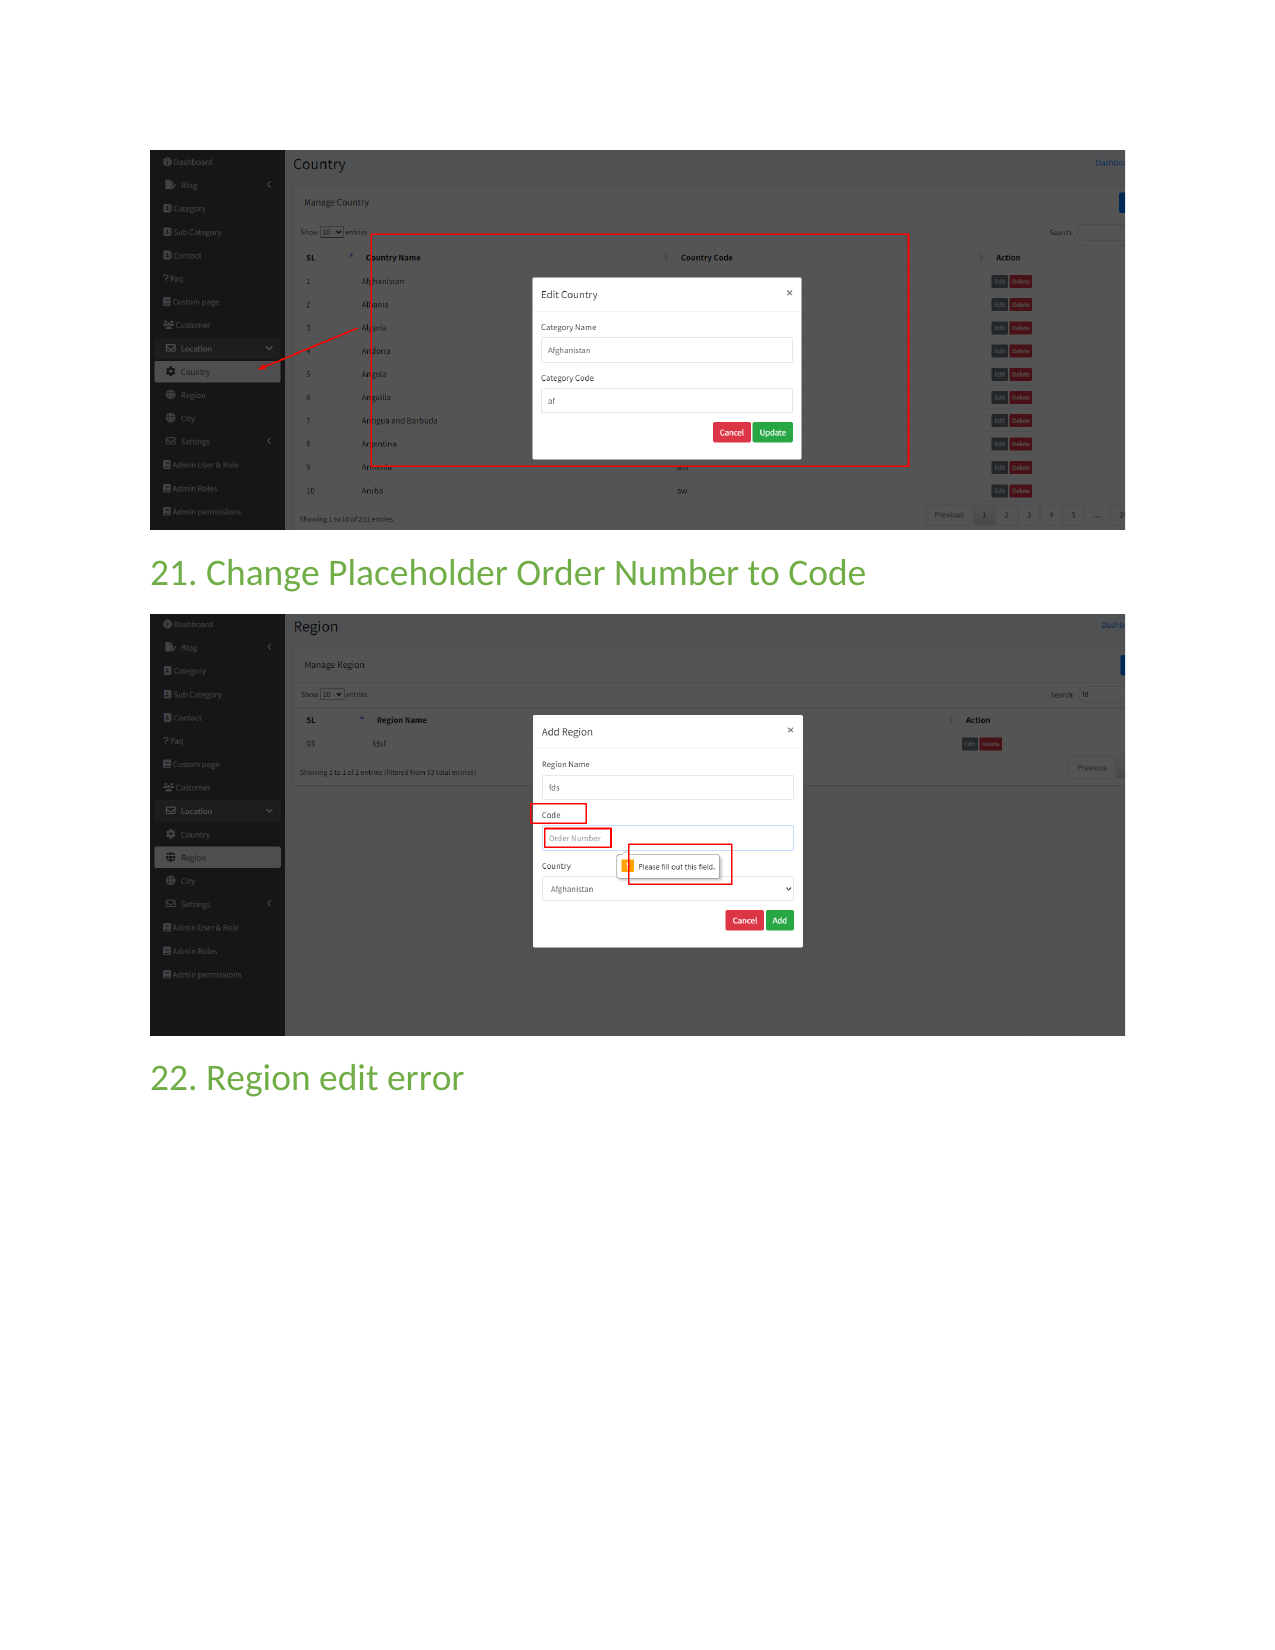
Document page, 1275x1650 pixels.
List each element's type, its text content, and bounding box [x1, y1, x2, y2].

picture [150, 150, 1125, 530]
text 22. Region edit error [150, 1054, 1125, 1100]
text 21. Change Placeholder Order Number to Code [150, 548, 1125, 594]
picture [150, 614, 1125, 1036]
